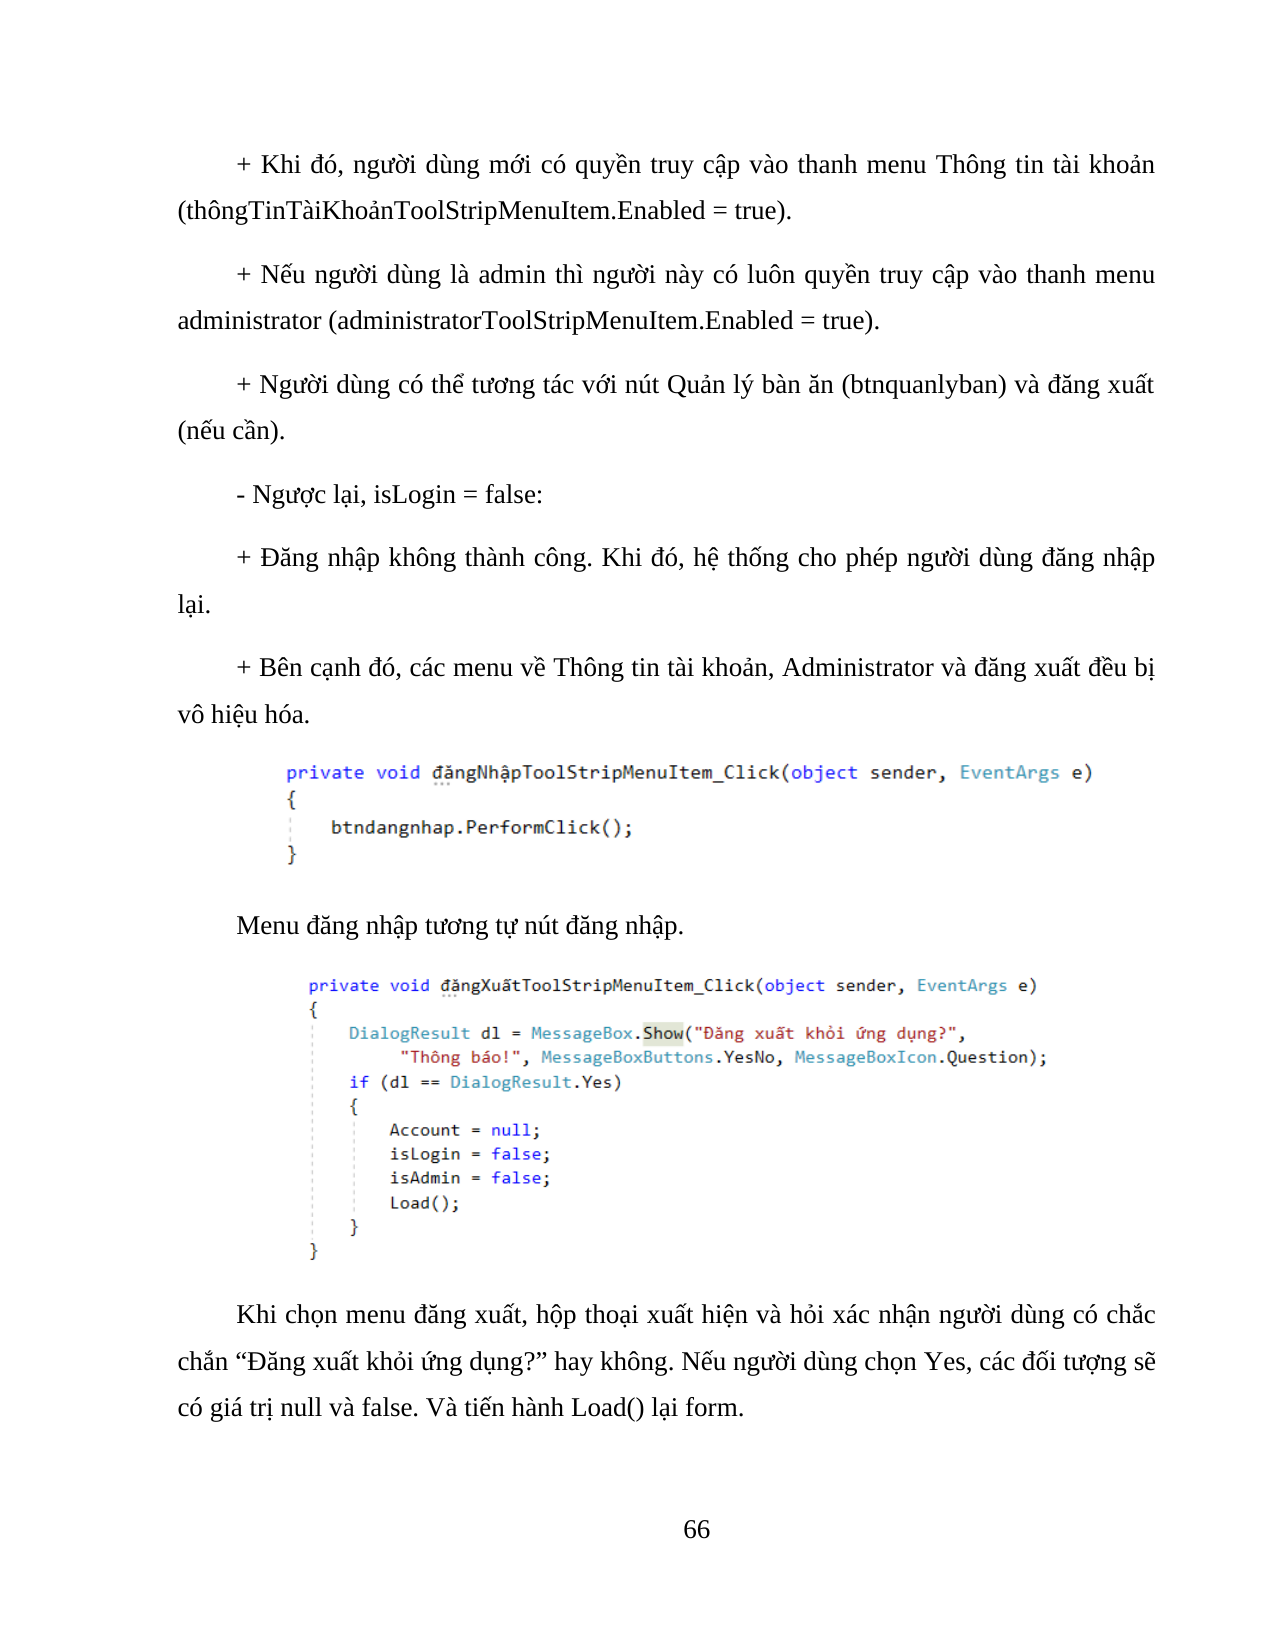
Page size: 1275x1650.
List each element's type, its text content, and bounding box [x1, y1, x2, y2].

picture [278, 761, 1115, 878]
text + Đăng nhập không thành công. Khi đó, hệ thống cho phép người dùng đăng nhập lại. [177, 541, 1157, 619]
text Menu đăng nhập tương tự nút đăng nhập. [177, 909, 1157, 941]
text Khi chọn menu đăng xuất, hộp thoại xuất hiện và hỏi xác nhận người dùng có chắc chắn “Đăng xuất khỏi ứng dụng?” hay không. Nếu người dùng chọn Yes, các đối tượng sẽ có giá trị null và false. Và tiến hành Load() lại form. [177, 1298, 1157, 1423]
text + Bên cạnh đó, các menu về Thông tin tài khoản, Administrator và đăng xuất đều bị vô hiệu hóa. [177, 651, 1157, 729]
text + Người dùng có thể tương tác với nút Quản lý bàn ăn (btnquanlyban) và đăng xuất (nếu cần). [177, 368, 1157, 446]
text + Nếu người dùng là admin thì người này có luôn quyền truy cập vào thanh menu administrator (administratorToolStripMenuItem.Enabled = true). [177, 258, 1157, 336]
text + Khi đó, người dùng mới có quyền truy cập vào thanh menu Thông tin tài khoản (thôngTinTàiKhoảnToolStripMenuItem.Enabled = true). [177, 148, 1157, 226]
text - Ngược lại, isLogin = false: [177, 478, 1157, 509]
picture [301, 972, 1093, 1266]
